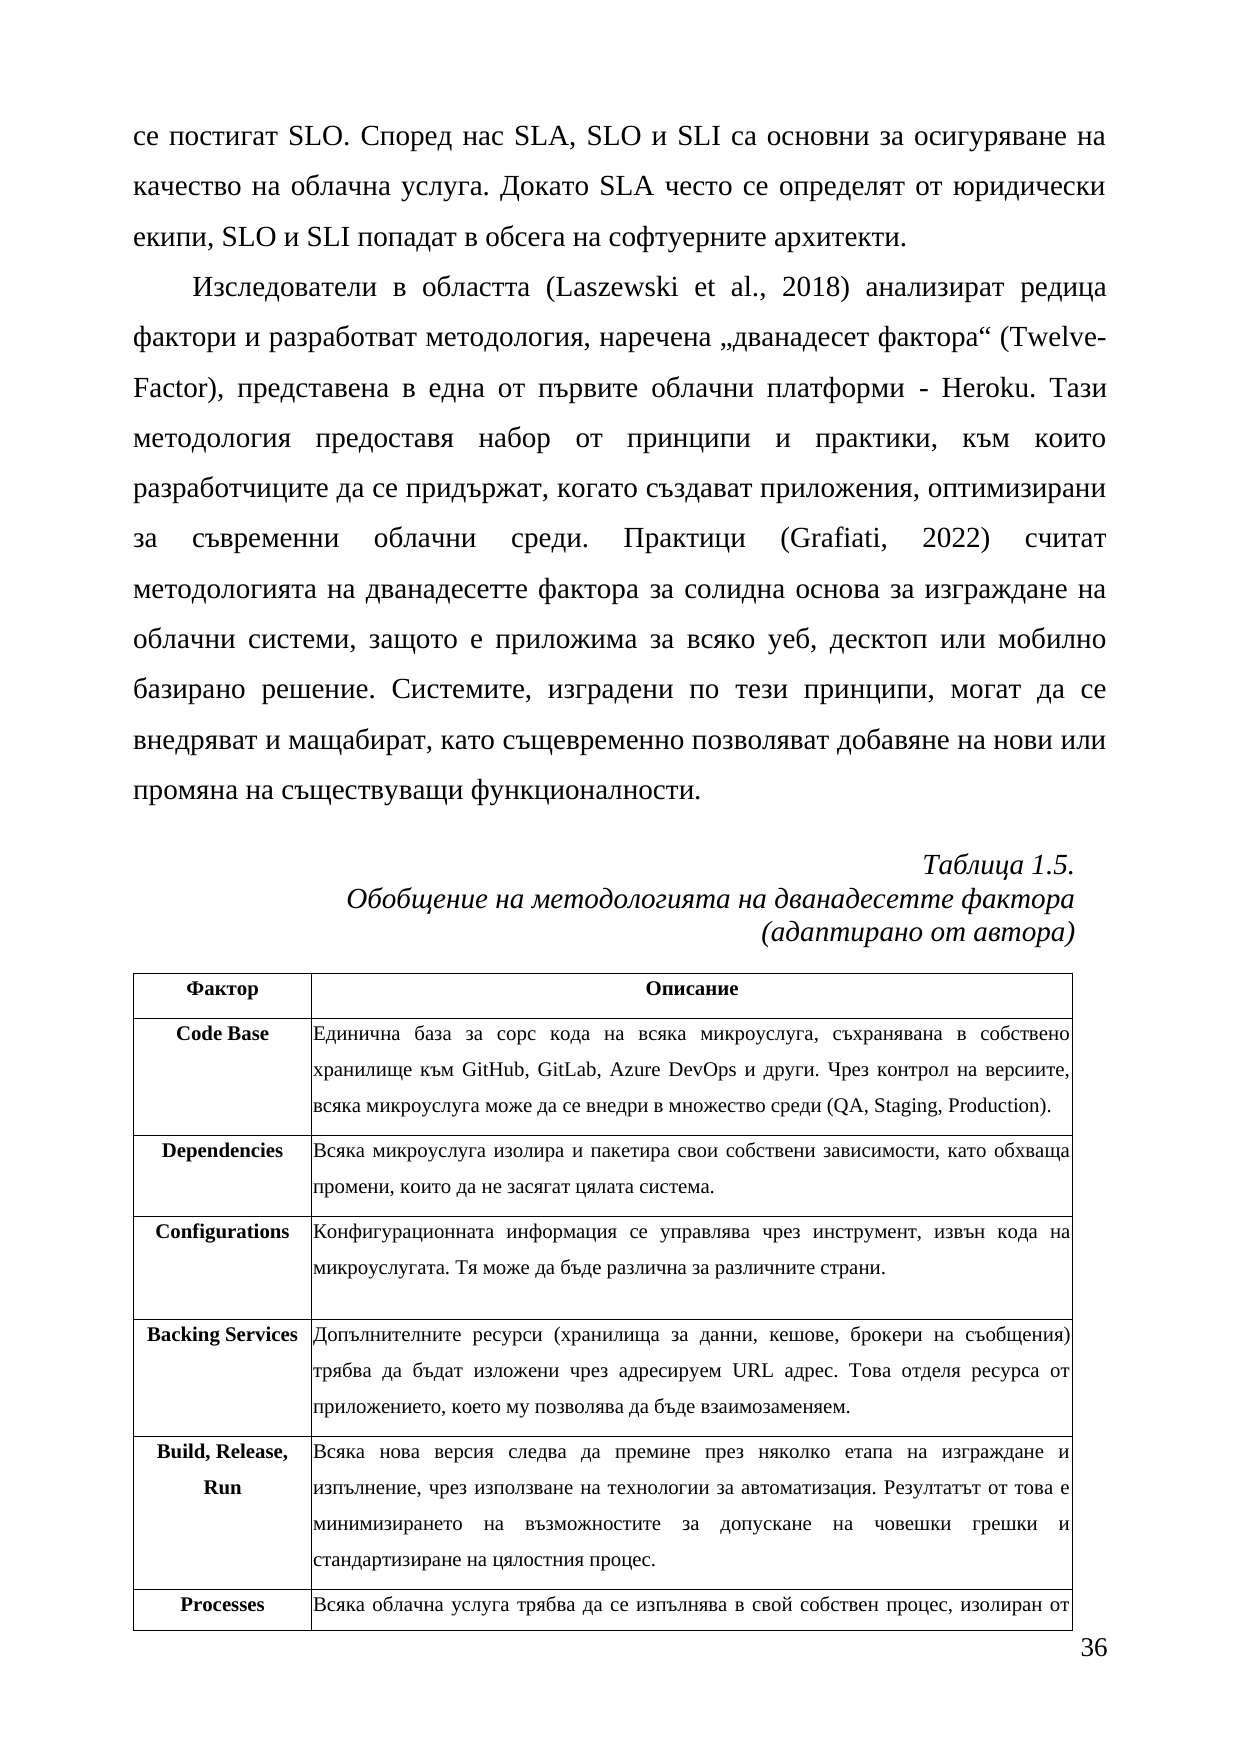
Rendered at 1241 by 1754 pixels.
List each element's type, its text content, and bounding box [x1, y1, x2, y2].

table_cell Конфигурационната информация се управлява чрез инструмент, извън кода на микроуслугата. Тя може да бъде различна за различните страни. [312, 1217, 1072, 1319]
table_cell Build, Release, Run [134, 1437, 311, 1589]
table_cell Единична база за сорс кода на всяка микроуслуга, съхранявана в собствено хранилище към GitHub, GitLab, Azure DevOps и други. Чрез контрол на версиите, всяка микроуслуга може да се внедри в множество среди (QA, Staging, Production). [312, 1019, 1072, 1135]
table_header Описание [312, 974, 1072, 1018]
text Изследователи в областта (Laszewski et al., 2018) анализират редица фактори и разработват методология, наречена „дванадесет фактора“ (Twelve-Factor), представена в една от първите облачни платформи - Heroku. Тази методология предоставя набор от принципи и практики, към които разработчиците да се придържат, когато създават приложения, оптимизирани за съвременни облачни среди. Практици (Grafiati, 2022) считат методологията на дванадесетте фактора за солидна основа за изграждане на облачни системи, защото е приложима за всяко уеб, десктоп или мобилно базирано решение. Системите, изградени по тези принципи, могат да се внедряват и мащабират, като същевременно позволяват добавяне на нови или промяна на съществуващи функционалности. [133, 269, 1107, 806]
table_cell Backing Services [134, 1320, 311, 1436]
table_cell Всяка нова версия следва да премине през няколко етапа на изграждане и изпълнение, чрез използване на технологии за автоматизация. Резултатът от това е минимизирането на възможностите за допускане на човешки грешки и стандартизиране на цялостния процес. [312, 1437, 1072, 1589]
table_cell Всяка микроуслуга изолира и пакетира свои собствени зависимости, като обхваща промени, които да не засягат цялата система. [312, 1136, 1072, 1216]
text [133, 118, 1107, 252]
table_cell Configurations [134, 1217, 311, 1319]
table_cell Dependencies [134, 1136, 311, 1216]
table_cell Code Base [134, 1019, 311, 1135]
table_cell Допълнителните ресурси (хранилища за данни, кешове, брокери на съобщения) трябва да бъдат изложени чрез адресируем URL адрес. Това отделя ресурса от приложението, което му позволява да бъде взаимозаменяем. [312, 1320, 1072, 1436]
table_cell Processes [134, 1590, 311, 1630]
table_header Фактор [134, 974, 311, 1018]
title Таблица 1.5. Обобщение на методологията на дванадесетте фактора (адаптирано от автора) [192, 847, 1078, 948]
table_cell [312, 1590, 1072, 1630]
